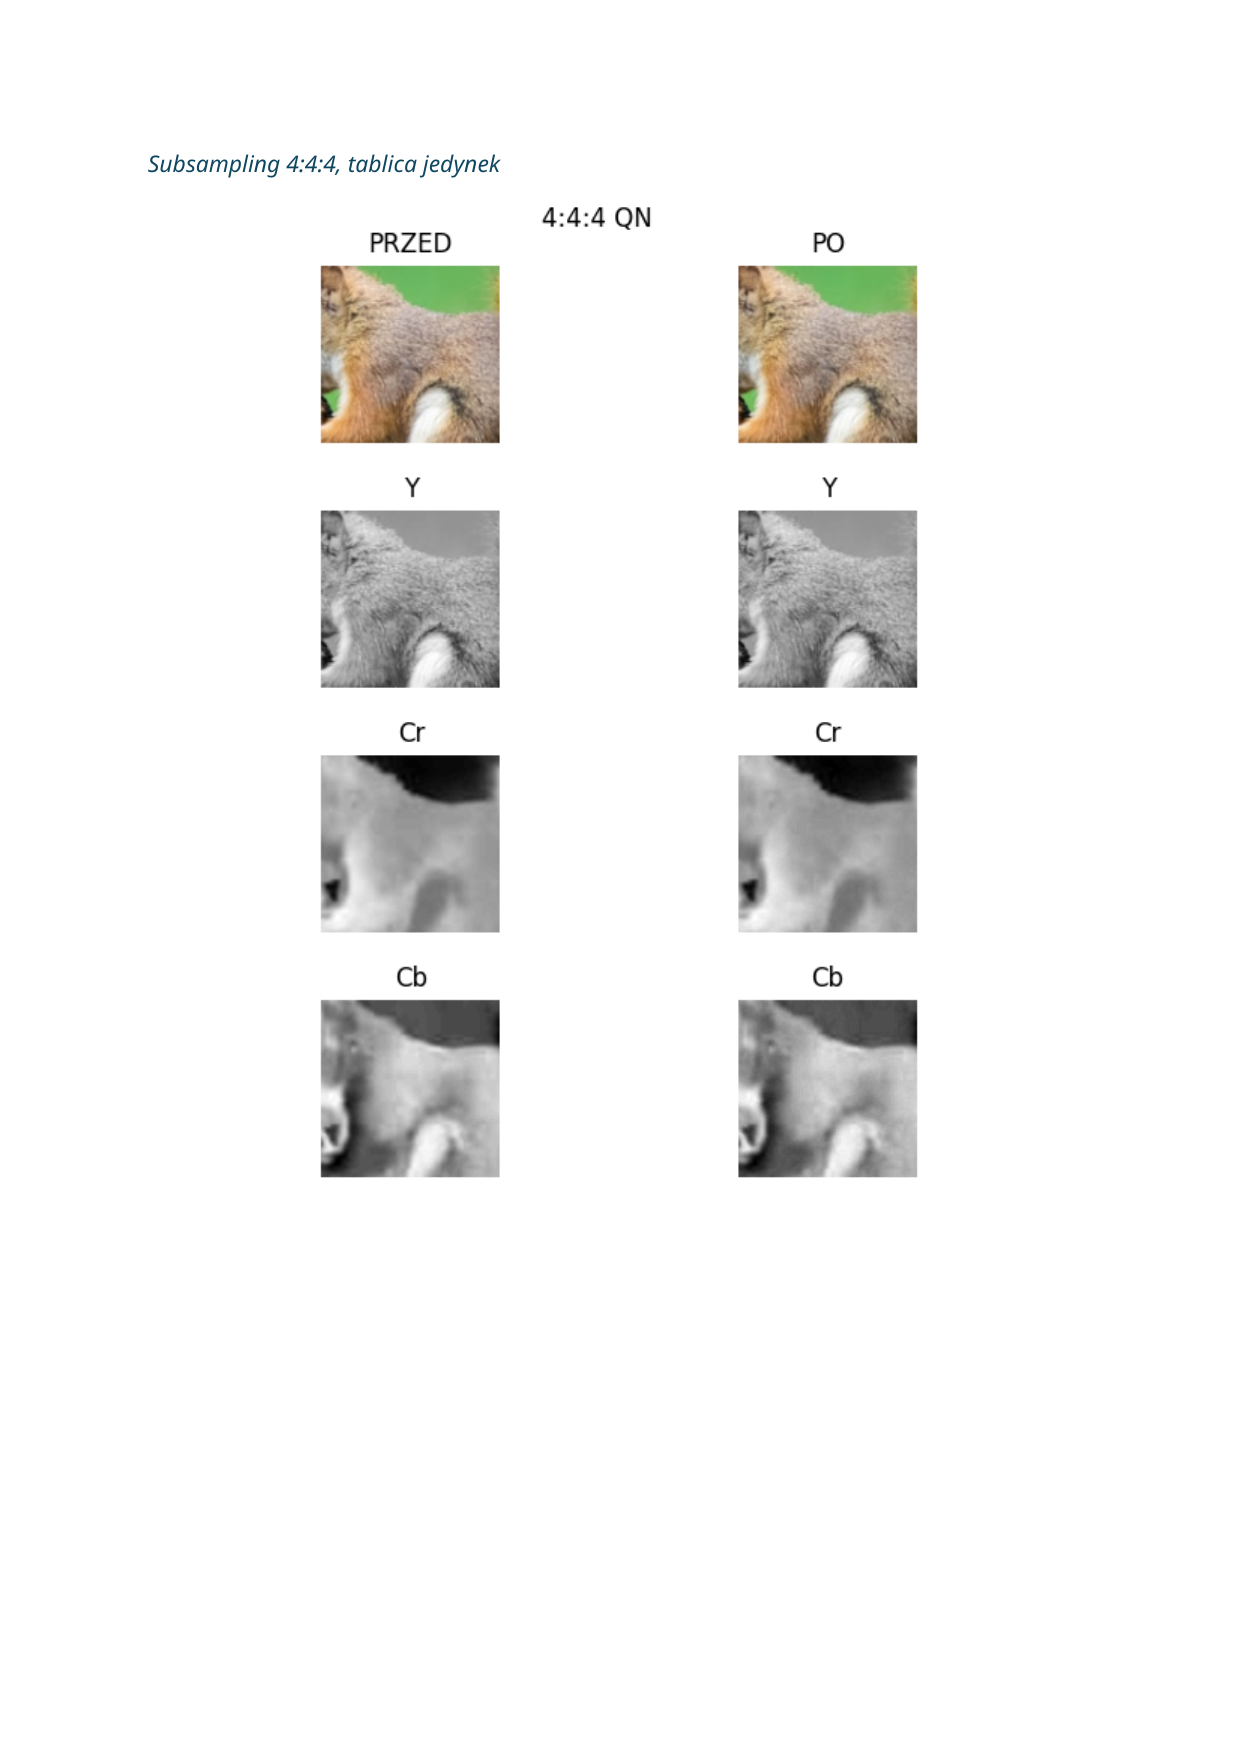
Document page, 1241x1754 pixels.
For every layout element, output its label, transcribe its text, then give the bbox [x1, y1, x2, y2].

subtitle Subsampling 4:4:4, tablica jedynek [148, 148, 1093, 179]
picture [147, 185, 1048, 1236]
